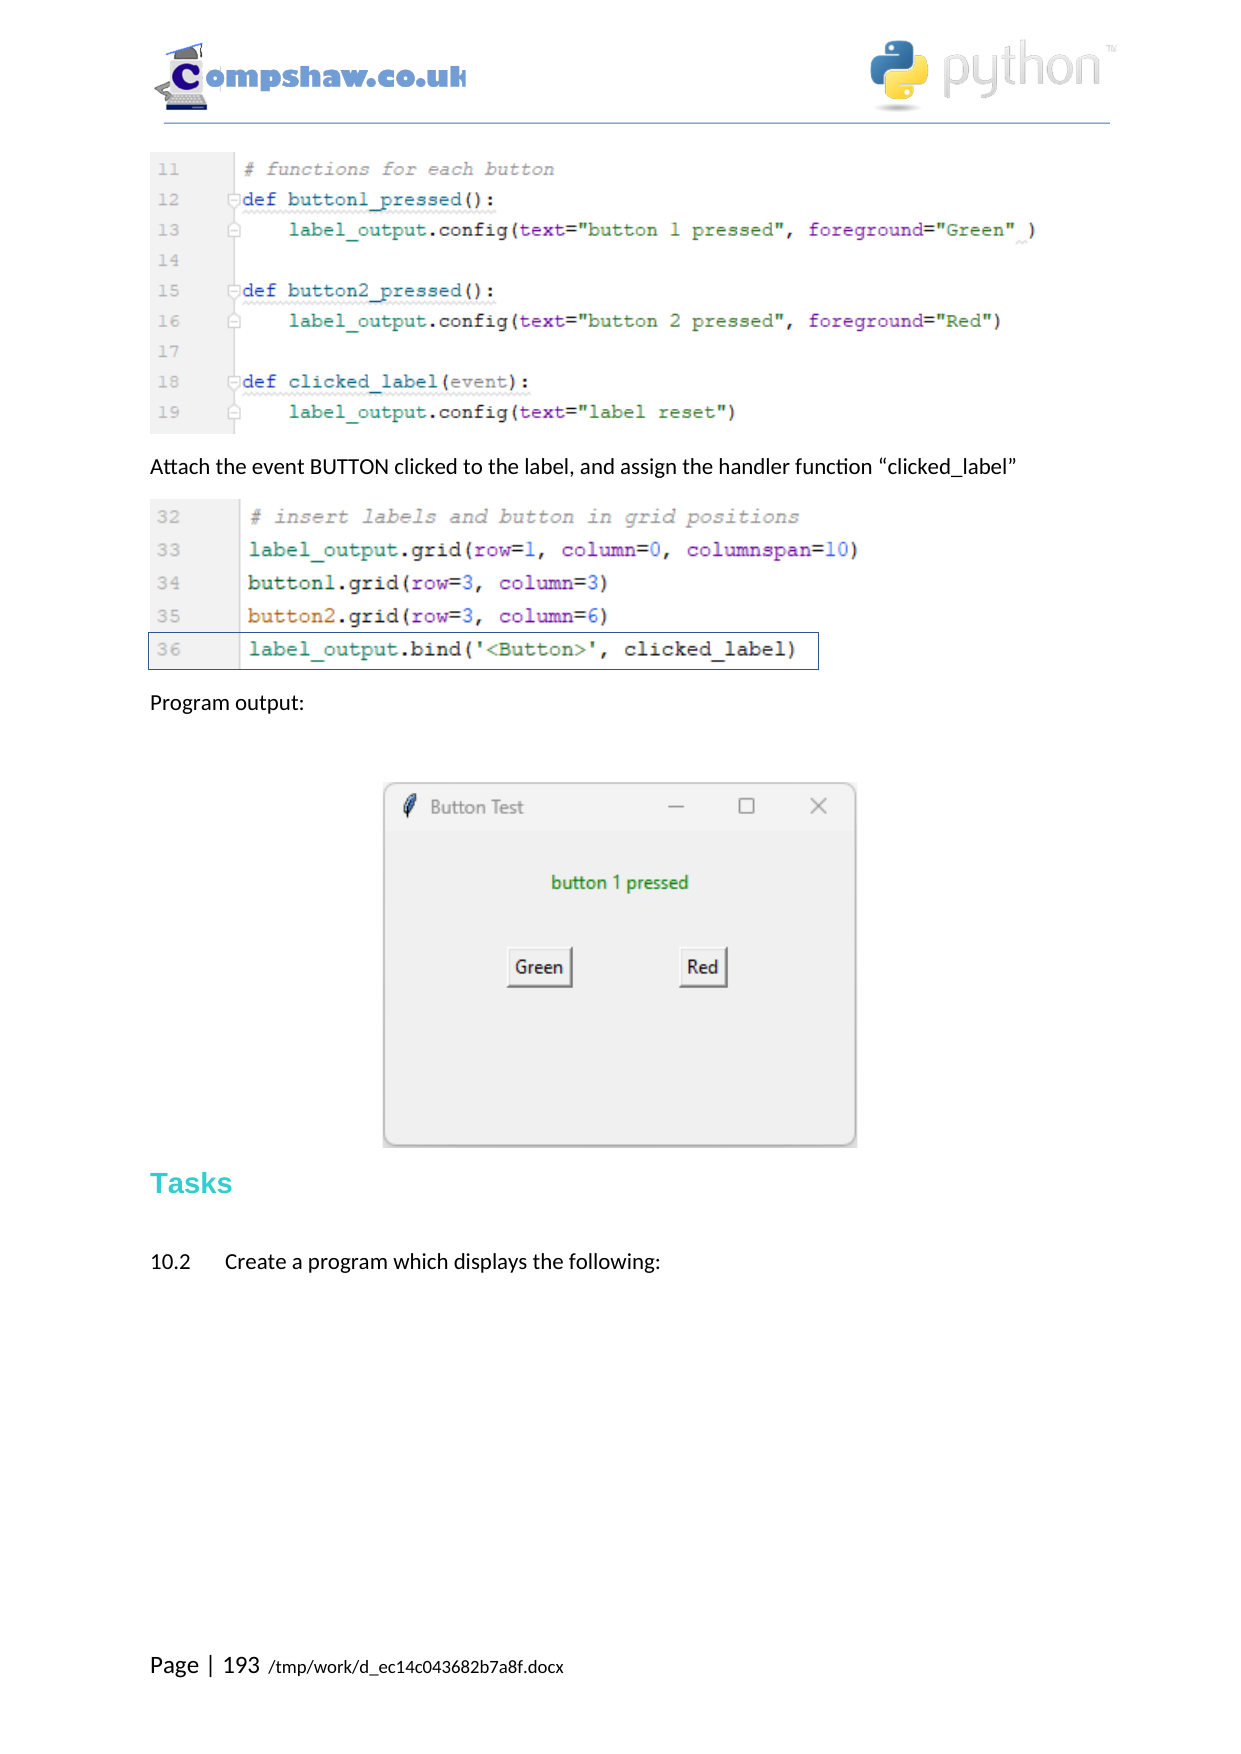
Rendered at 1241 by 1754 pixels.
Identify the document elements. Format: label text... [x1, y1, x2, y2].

picture [150, 152, 1091, 434]
picture [150, 499, 865, 670]
text Attach the event BUTTON clicked to the label, and assign the handler function “clicked_label” [150, 452, 1090, 480]
subtitle Tasks [150, 1166, 1090, 1200]
text Program output: [150, 688, 1090, 716]
text 10.2 Create a program which displays the following: [150, 1247, 1090, 1275]
picture [863, 30, 1160, 115]
picture [150, 41, 466, 110]
picture [382, 782, 858, 1148]
picture [150, 633, 818, 669]
